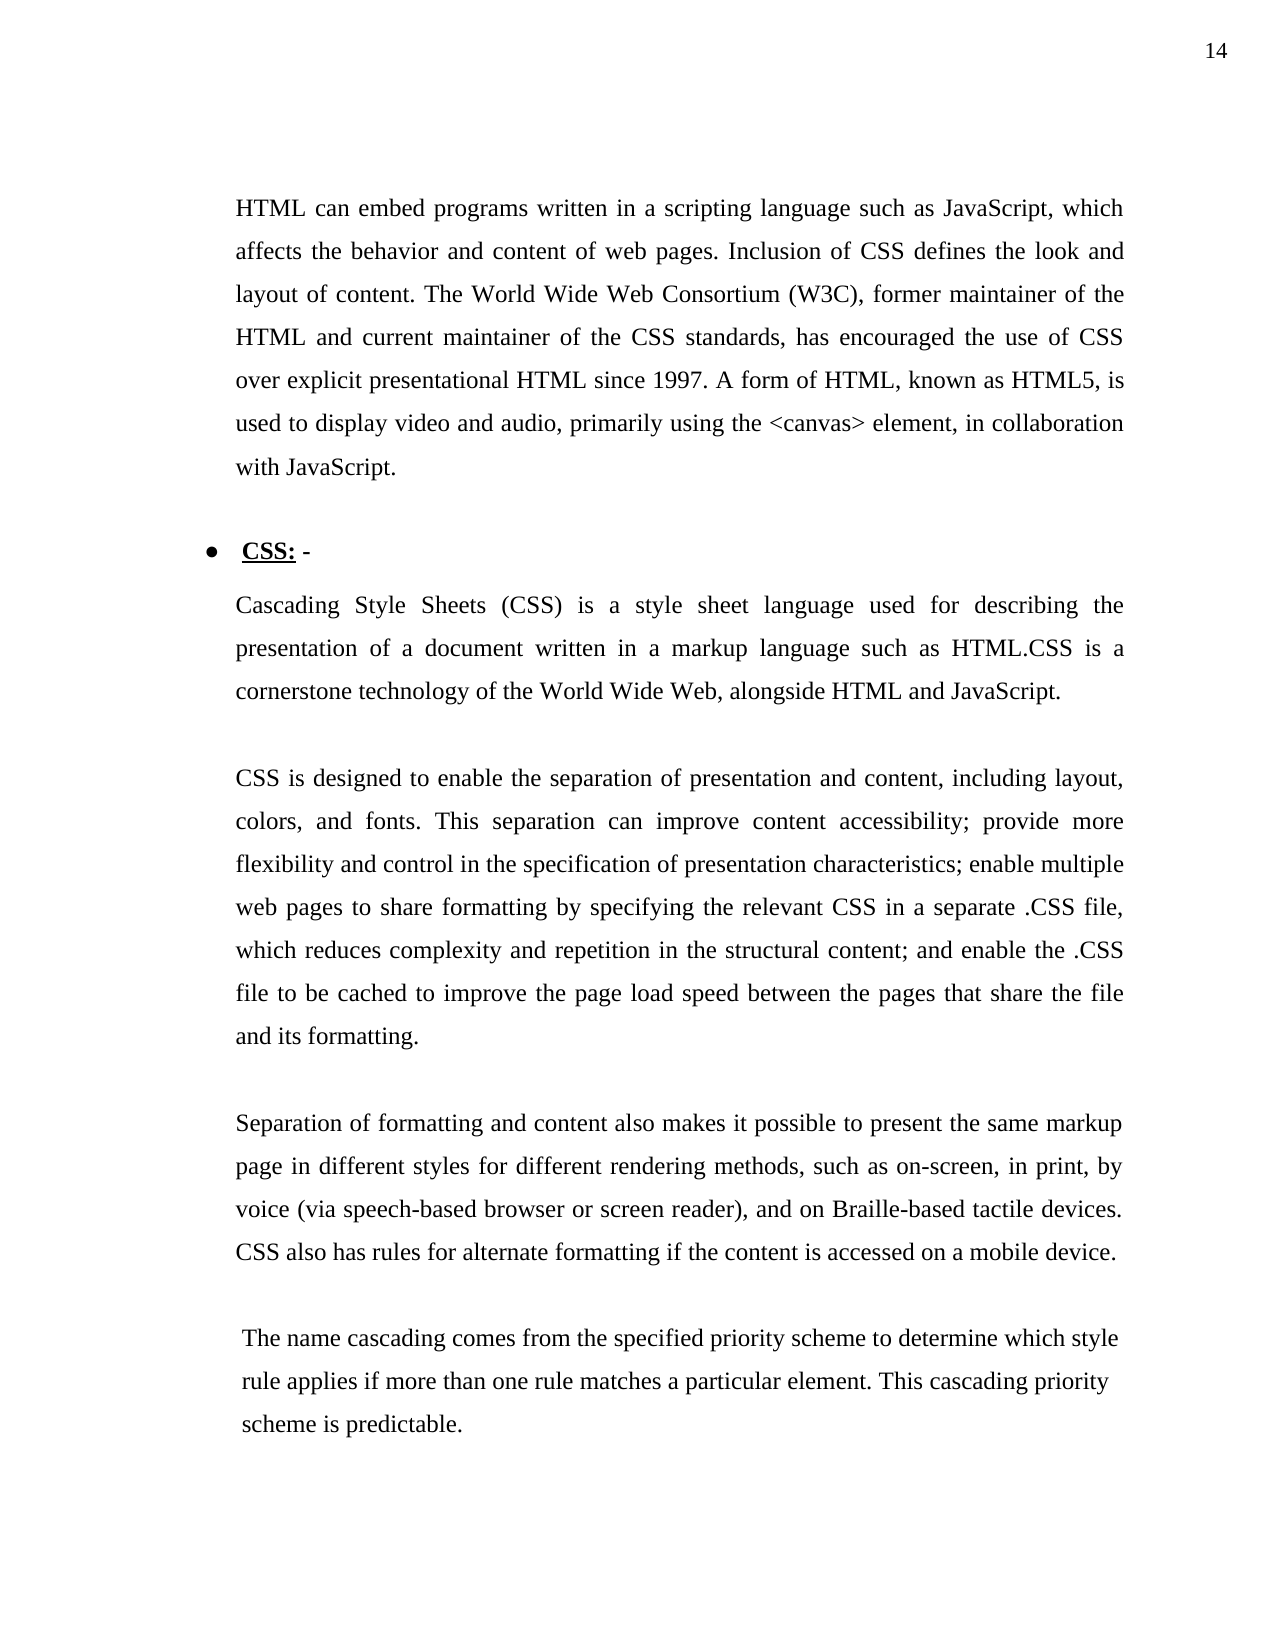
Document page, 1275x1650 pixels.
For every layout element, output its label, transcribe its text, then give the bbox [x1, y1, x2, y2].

text The name cascading comes from the specified priority scheme to determine which style rule applies if more than one rule matches a particular element. This cascading priority scheme is predictable. [242, 1323, 1122, 1438]
text Separation of formatting and content also makes it possible to present the same markup page in different styles for different rendering methods, such as on-screen, in print, by voice (via speech-based browser or screen reader), and on Braille-based tactile devices. CSS also has rules for alternate formatting if the content is accessed on a mobile device. [235, 1108, 1124, 1266]
text CSS is designed to enable the separation of presentation and content, including layout, colors, and fonts. This separation can improve content accessibility; provide more flexibility and control in the specification of presentation characteristics; enable multiple web pages to share formatting by specifying the relevant CSS in a separate .CSS file, which reduces complexity and repetition in the structural content; and enable the .CSS file to be cached to improve the page load speed between the pages that share the file and its formatting. [235, 763, 1125, 1050]
text HTML can embed programs written in a scripting language such as JavaScript, which affects the behavior and content of web pages. Inclusion of CSS defines the look and layout of content. The World Wide Web Consortium (W3C), former maintainer of the HTML and current maintainer of the CSS standards, has encouraged the use of CSS over explicit presentational HTML since 1997. A form of HTML, known as HTML5, is used to display video and audio, primarily using the <canvas> element, in collaboration with JavaScript. [235, 193, 1125, 480]
text Cascading Style Sheets (CSS) is a style sheet language used for describing the presentation of a document written in a markup language such as HTML.CSS is a cornerstone technology of the World Wide Web, alongside HTML and JavaScript. [235, 590, 1125, 705]
subtitle CSS: - [204, 536, 1227, 565]
